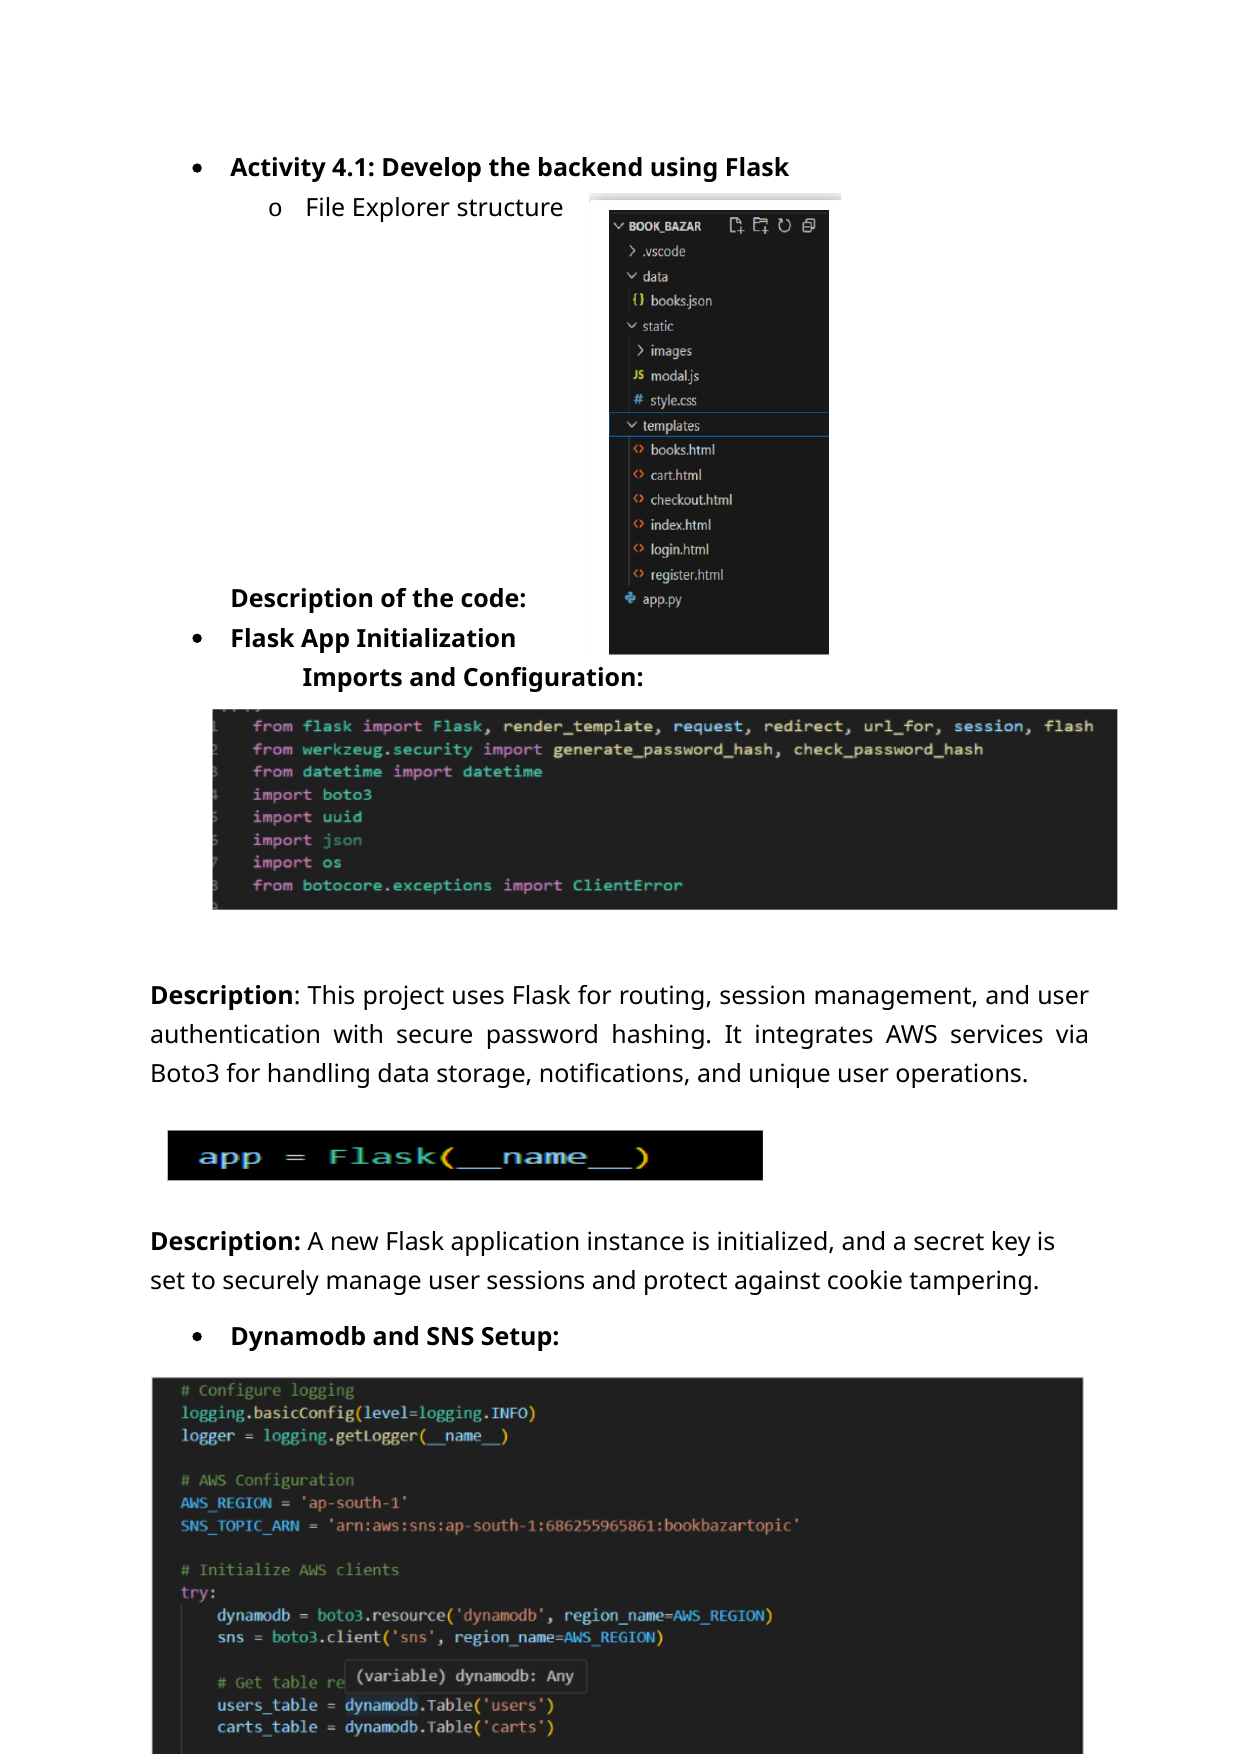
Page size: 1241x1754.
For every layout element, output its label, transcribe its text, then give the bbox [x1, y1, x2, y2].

picture [149, 1371, 1091, 1754]
list Dynamodb and SNS Setup: [193, 1318, 1090, 1353]
list Imports and Configuration: [225, 659, 1090, 693]
picture [150, 1105, 808, 1222]
list Description of the code: [230, 581, 1090, 615]
list File Explorer structure [268, 189, 1090, 223]
text Description: This project uses Flask for routing, session management, and user authentication with secure password hashing. It integrates AWS services via Boto3 for handling data storage, notifications, and unique user operations. [150, 978, 1090, 1090]
text Description: A new Flask application instance is initialized, and a secret key is set to securely manage user sessions and protect against cookie tampering. [150, 1223, 1090, 1297]
picture [587, 654, 842, 659]
list Flask App Initialization [193, 620, 1090, 654]
list Activity 4.1: Develop the backend using Flask [193, 150, 1090, 184]
picture [587, 223, 842, 581]
picture [192, 699, 1133, 928]
picture [587, 615, 842, 620]
